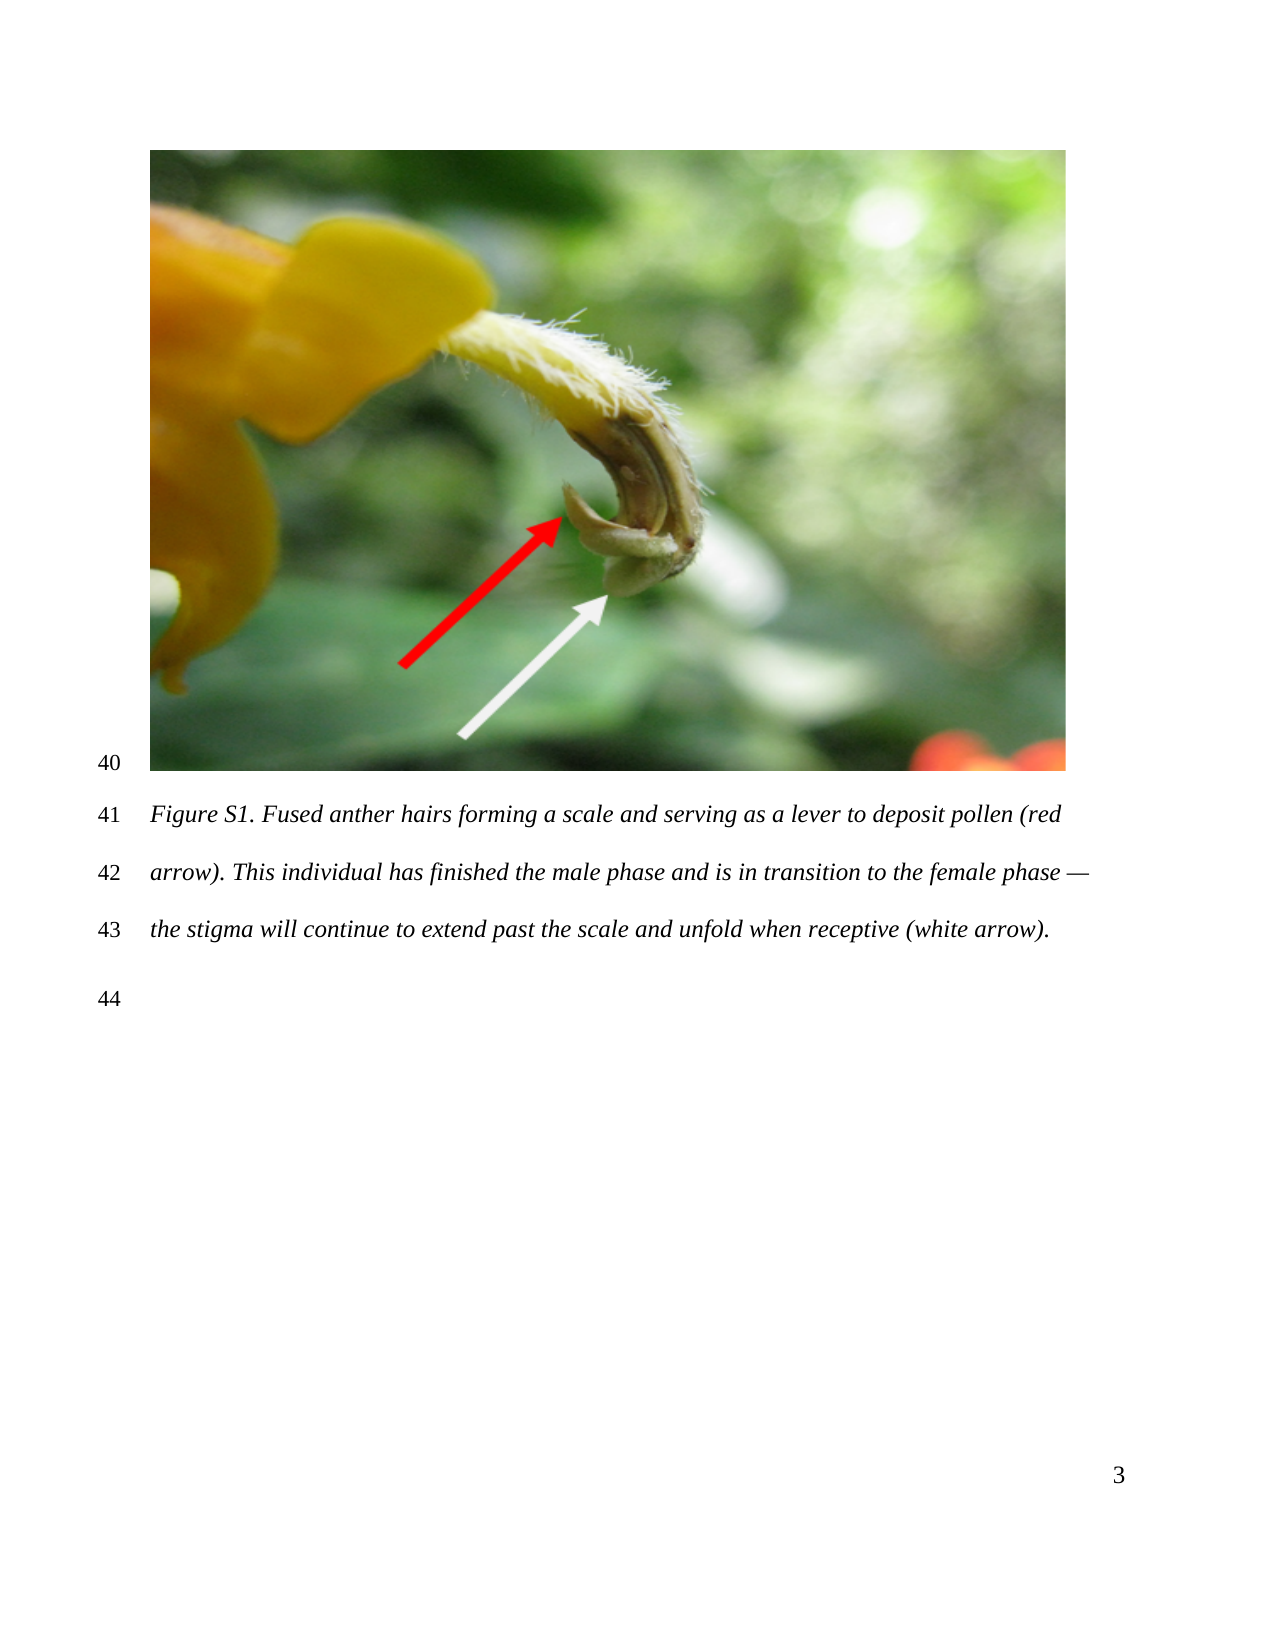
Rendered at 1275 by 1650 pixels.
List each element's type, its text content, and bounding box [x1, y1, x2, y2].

picture [150, 150, 1066, 771]
text Figure S1. Fused anther hairs forming a scale and serving as a lever to deposit pollen (red arrow). This individual has finished the male phase and is in transition to the female phase — the stigma will continue to extend past the scale and unfold when receptive (white arrow). [150, 799, 1125, 943]
